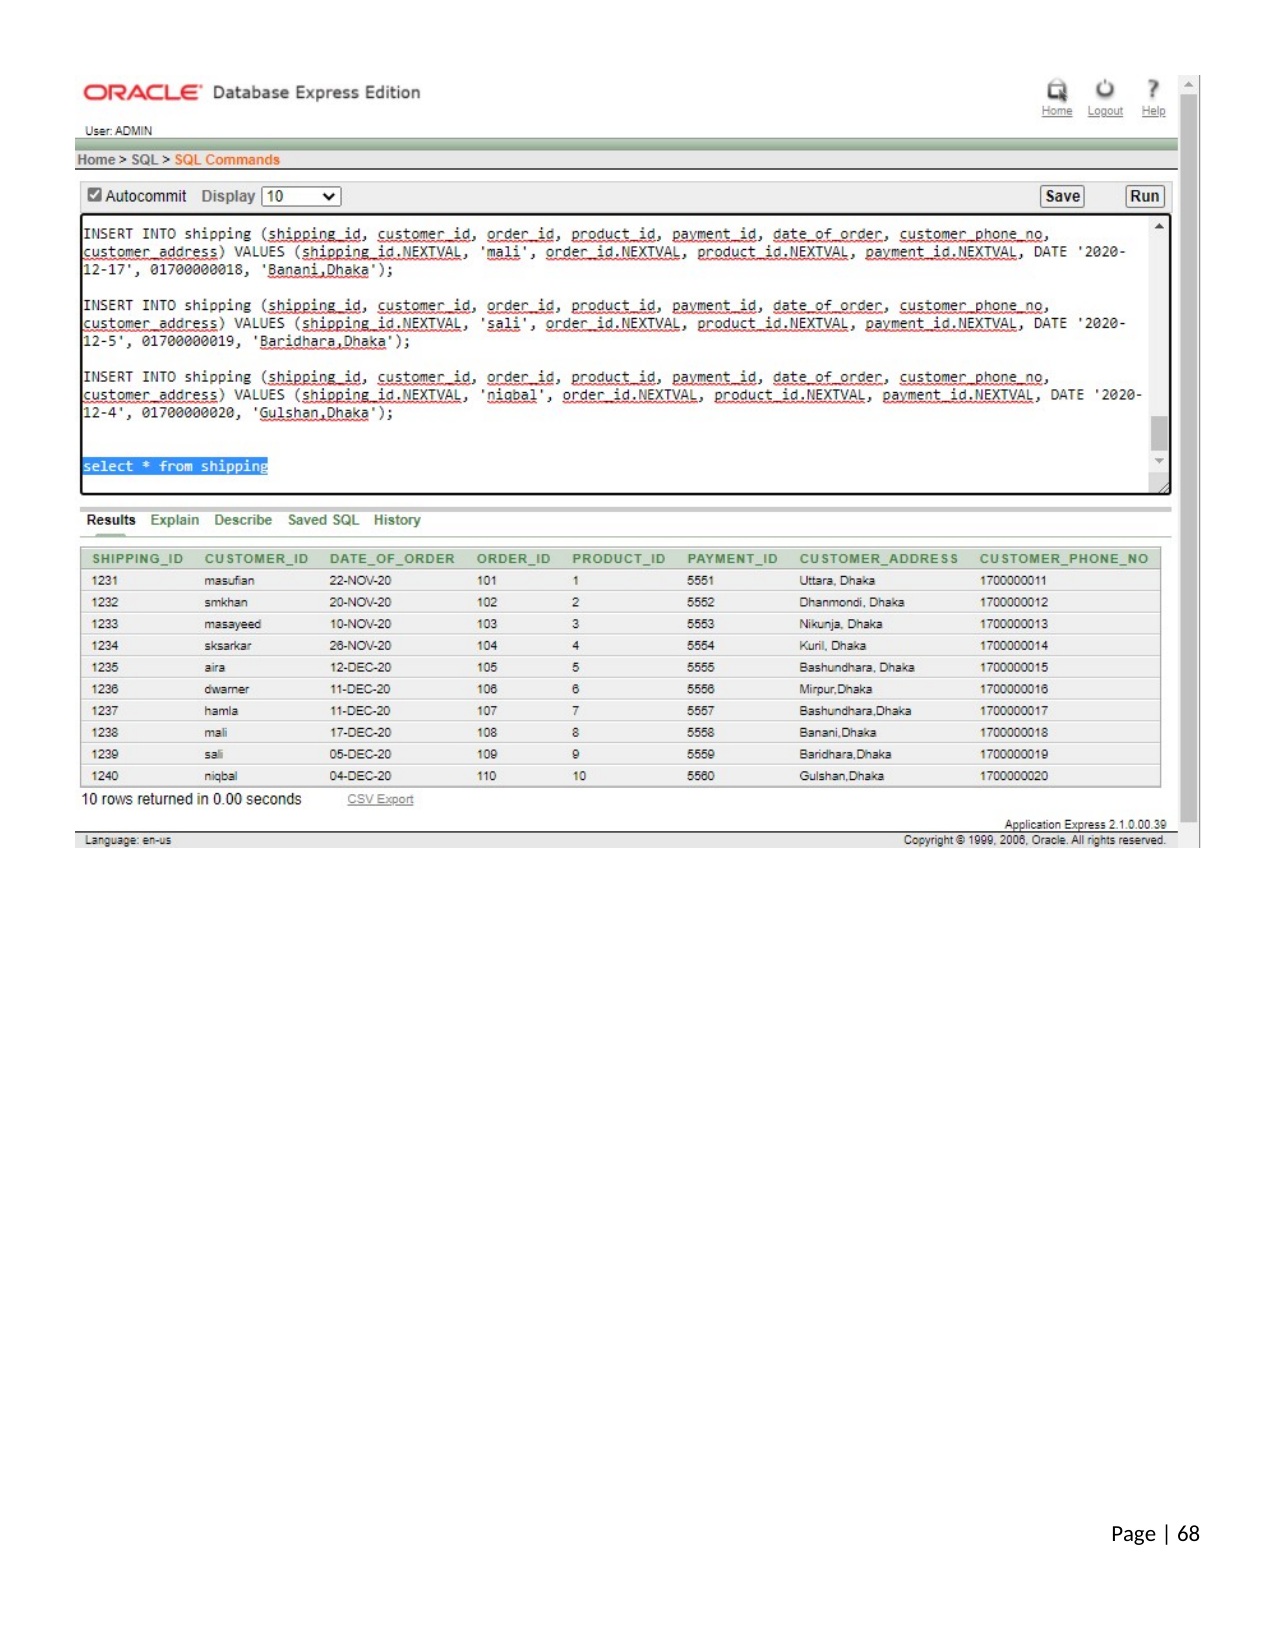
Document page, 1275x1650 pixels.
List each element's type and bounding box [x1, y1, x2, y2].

picture [75, 75, 1200, 848]
